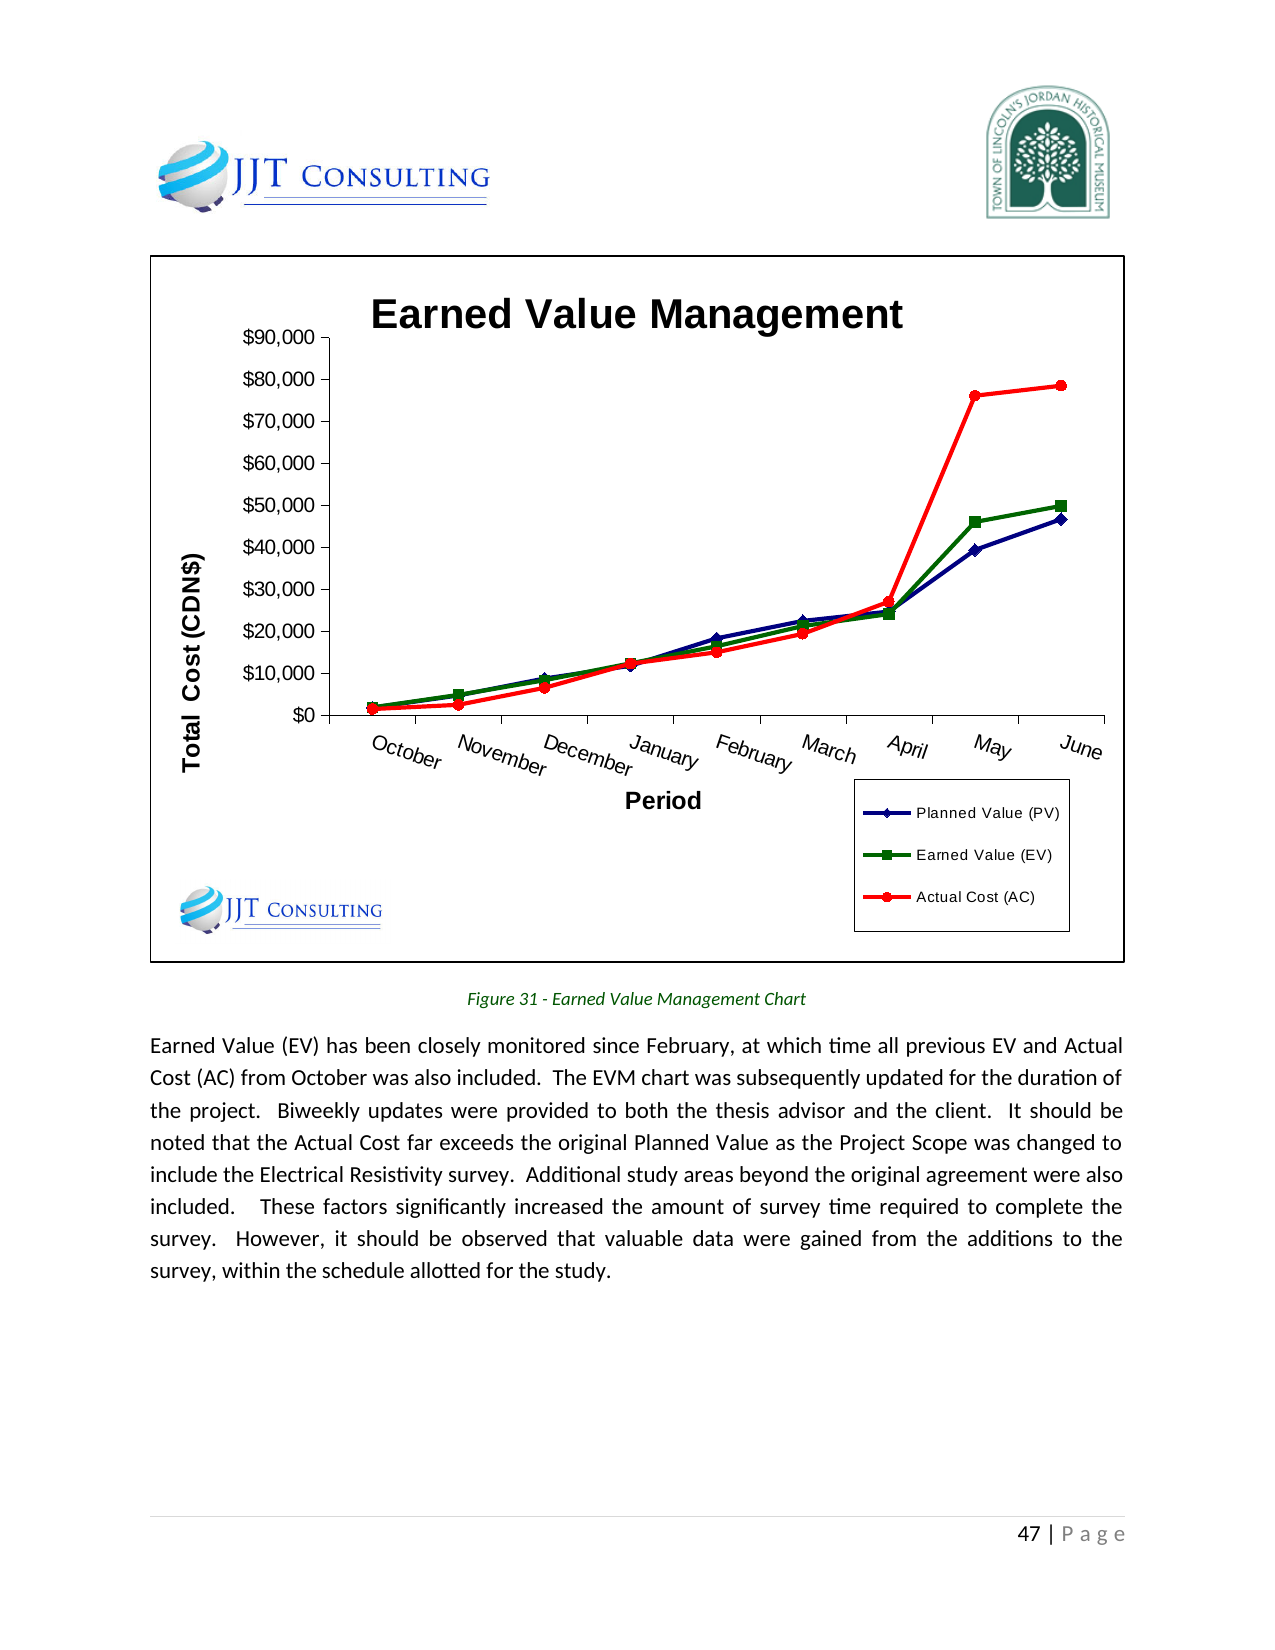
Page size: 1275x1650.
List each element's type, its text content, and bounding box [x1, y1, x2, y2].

text Earned Value (EV) has been closely monitored since February, at which time all previous EV and Actual Cost (AC) from October was also included. The EVM chart was subsequently updated for the duration of the project. Biweekly updates were provided to both the thesis advisor and the client. It should be noted that the Actual Cost far exceeds the original Planned Value as the Project Scope was changed to include the Electrical Resistivity survey. Additional study areas beyond the original agreement were also included. These factors significantly increased the amount of survey time required to complete the survey. However, it should be observed that valuable data were gained from the additions to the survey, within the schedule allotted for the study. [150, 1031, 1125, 1285]
picture [150, 130, 504, 228]
text Figure 31 - Earned Value Management Chart [150, 988, 1125, 1011]
picture [175, 879, 391, 944]
